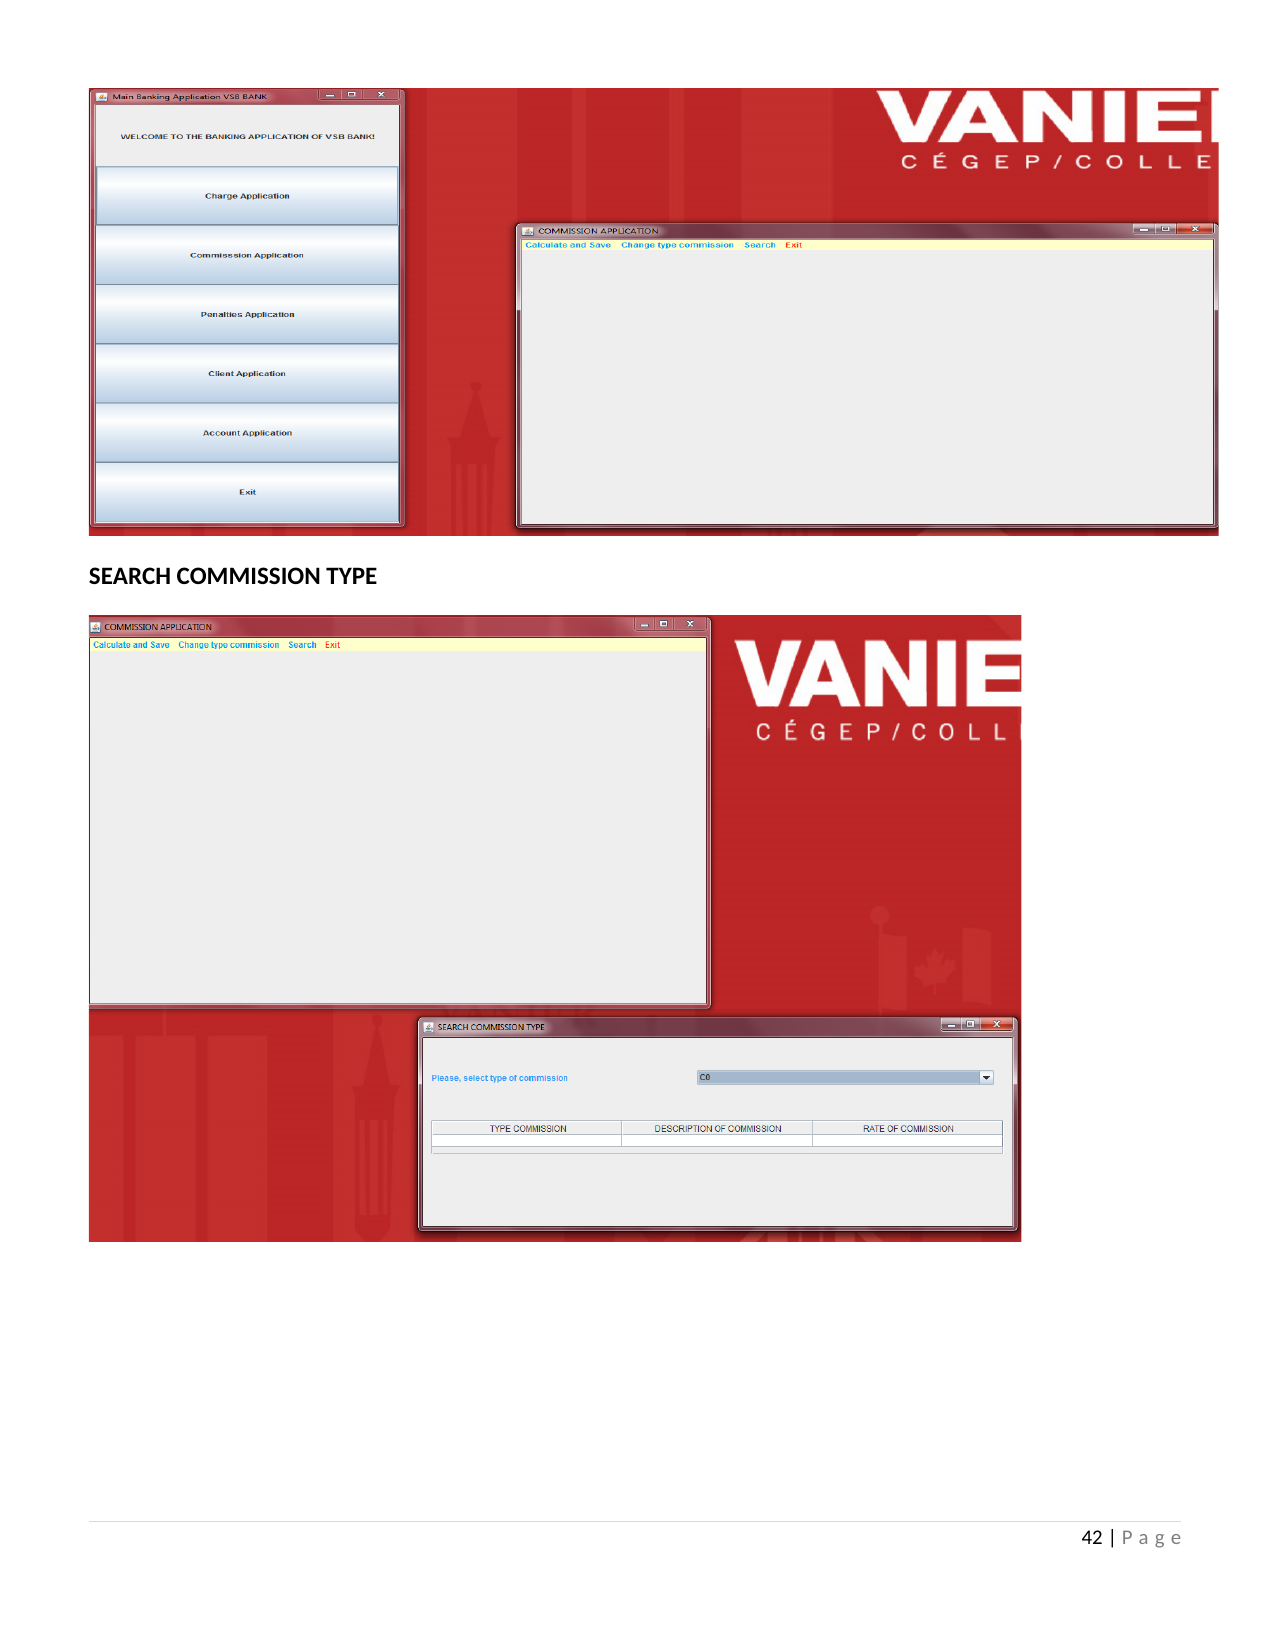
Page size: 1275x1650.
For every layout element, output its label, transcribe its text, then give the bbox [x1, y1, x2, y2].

picture [88, 88, 1219, 536]
text SEARCH COMMISSION TYPE [89, 560, 1181, 590]
picture [88, 615, 1022, 1242]
